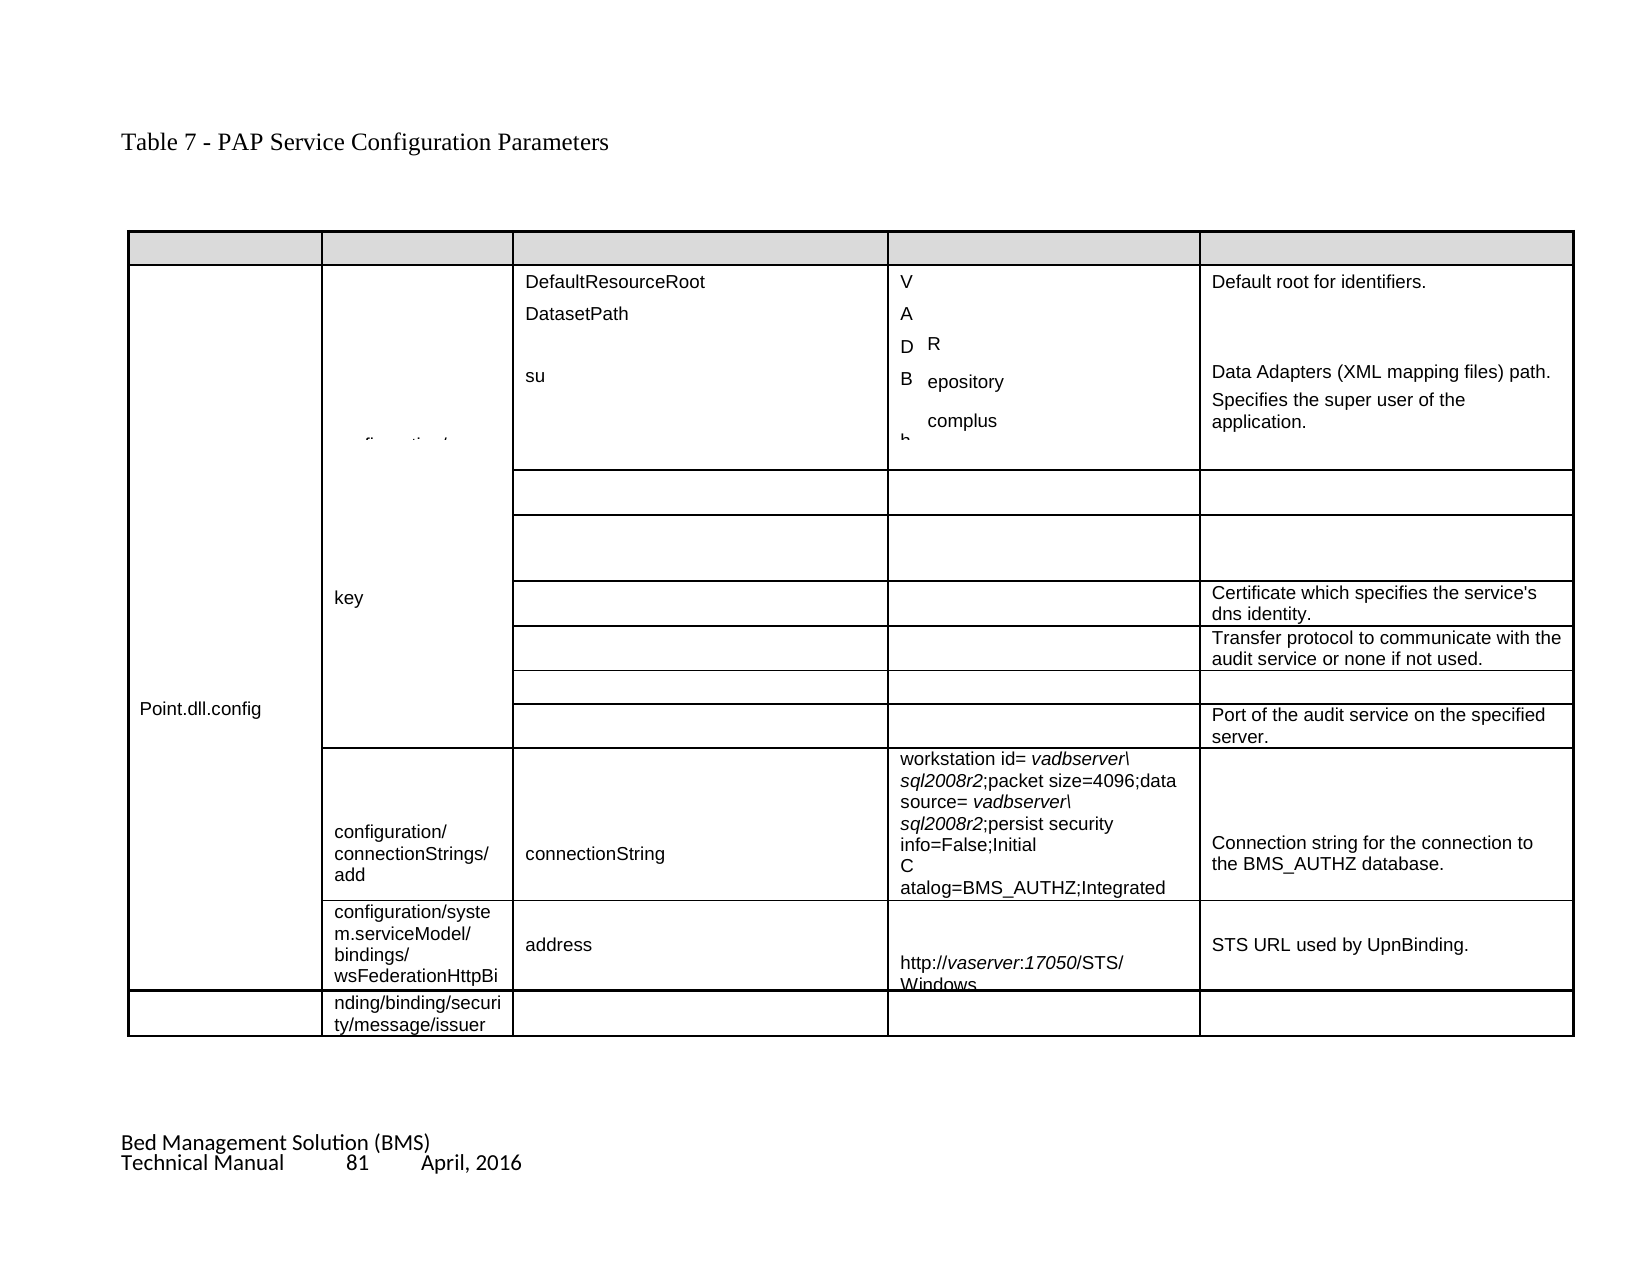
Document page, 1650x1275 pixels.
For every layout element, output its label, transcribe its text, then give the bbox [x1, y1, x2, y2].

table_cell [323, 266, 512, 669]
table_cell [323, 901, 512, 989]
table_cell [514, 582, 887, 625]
text Table 7 - PAP Service Configuration Parameters [121, 127, 1506, 156]
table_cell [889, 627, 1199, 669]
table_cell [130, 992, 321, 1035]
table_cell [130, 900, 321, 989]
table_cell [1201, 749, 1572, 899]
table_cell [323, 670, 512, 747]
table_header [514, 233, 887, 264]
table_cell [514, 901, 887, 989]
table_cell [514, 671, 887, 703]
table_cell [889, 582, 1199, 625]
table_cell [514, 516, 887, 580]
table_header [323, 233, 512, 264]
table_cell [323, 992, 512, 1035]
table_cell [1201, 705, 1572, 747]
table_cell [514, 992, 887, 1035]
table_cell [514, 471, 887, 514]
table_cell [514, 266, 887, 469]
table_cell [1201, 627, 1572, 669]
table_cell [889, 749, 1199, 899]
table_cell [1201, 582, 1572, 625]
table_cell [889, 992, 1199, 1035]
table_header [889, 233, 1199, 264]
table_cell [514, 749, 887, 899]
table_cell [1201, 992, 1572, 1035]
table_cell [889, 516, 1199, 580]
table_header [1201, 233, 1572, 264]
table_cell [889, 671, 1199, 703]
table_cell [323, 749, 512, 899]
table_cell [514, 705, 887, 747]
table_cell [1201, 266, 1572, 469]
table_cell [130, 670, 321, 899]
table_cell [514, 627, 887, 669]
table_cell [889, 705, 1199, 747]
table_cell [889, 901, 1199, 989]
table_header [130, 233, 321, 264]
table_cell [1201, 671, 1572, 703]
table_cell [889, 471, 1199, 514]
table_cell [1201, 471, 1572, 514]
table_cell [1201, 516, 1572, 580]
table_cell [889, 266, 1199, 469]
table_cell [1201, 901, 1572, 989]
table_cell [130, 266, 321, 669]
